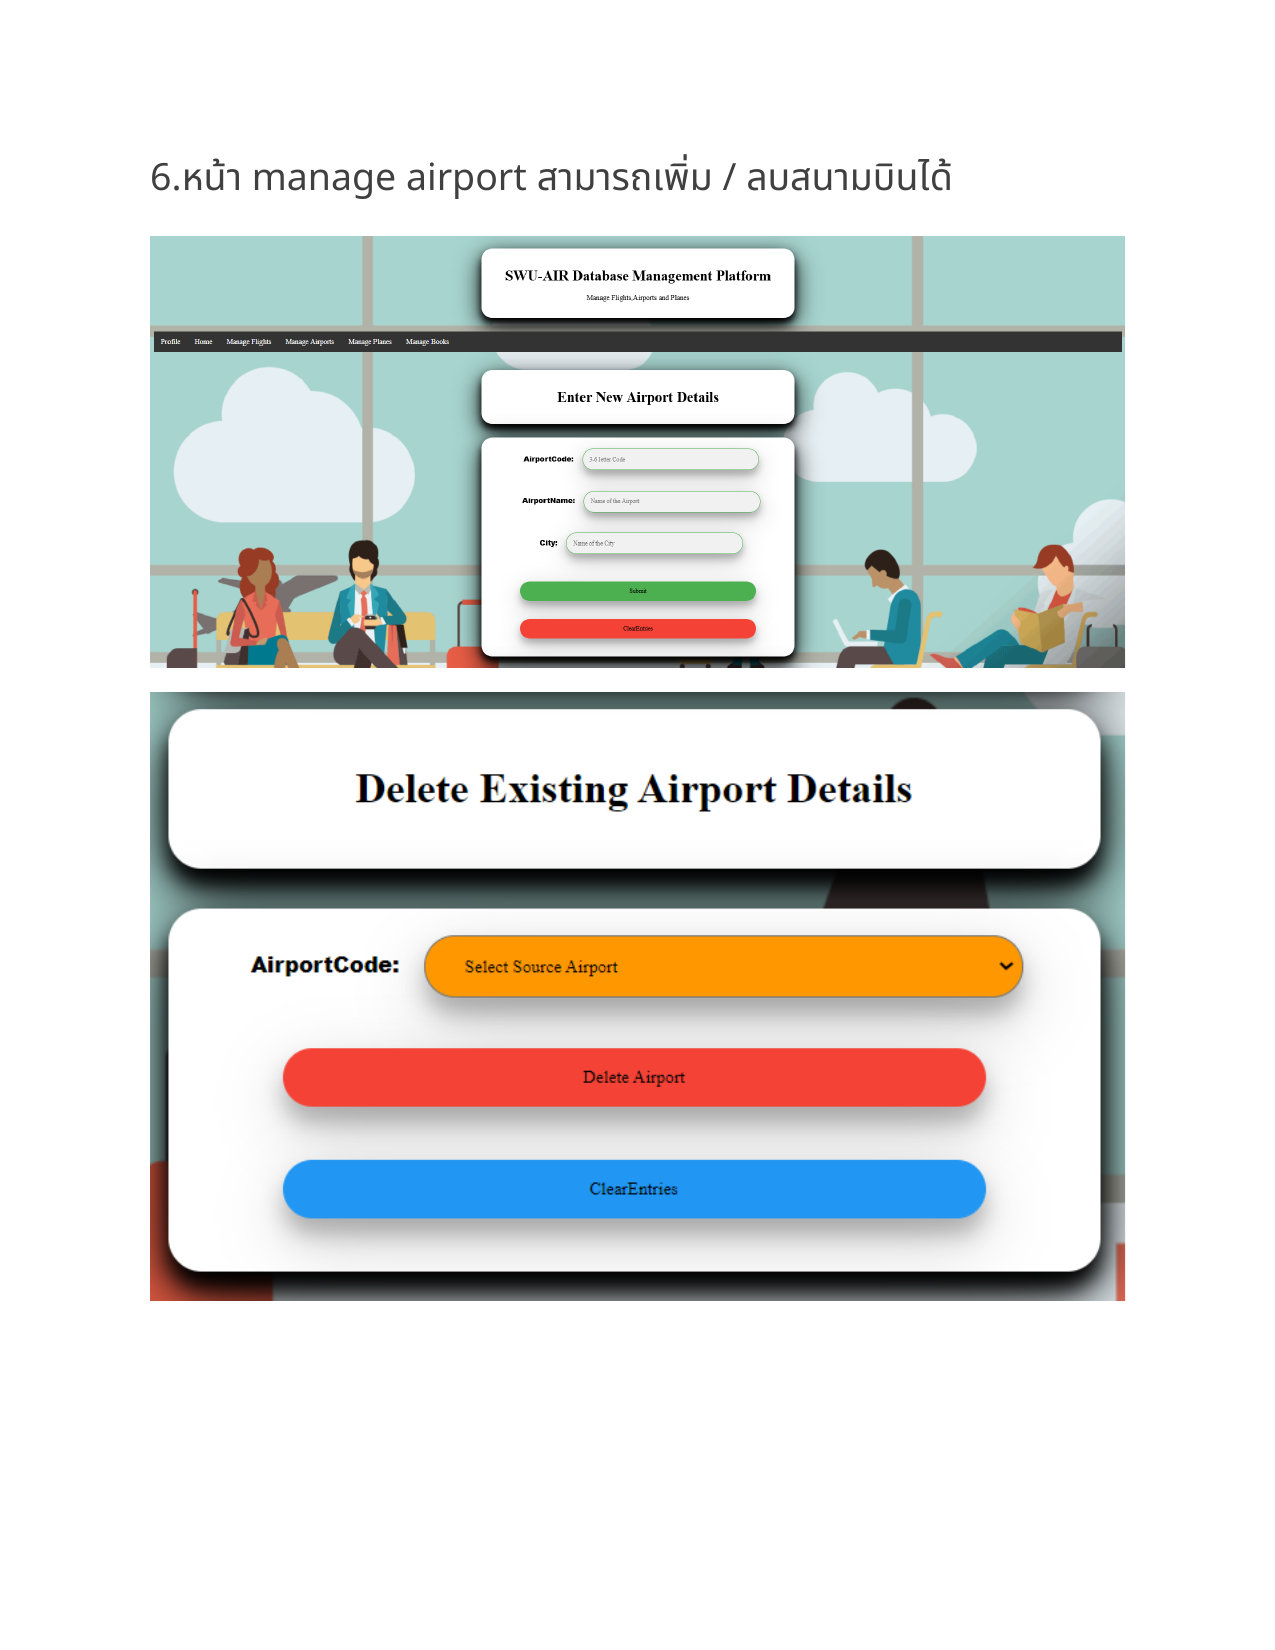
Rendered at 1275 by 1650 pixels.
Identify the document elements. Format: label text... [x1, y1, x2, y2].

picture [150, 692, 1125, 1301]
text 6.หน้า manage airport สามารถเพิ่ม / ลบสนามบินได้ [150, 150, 1125, 207]
picture [150, 236, 1125, 668]
